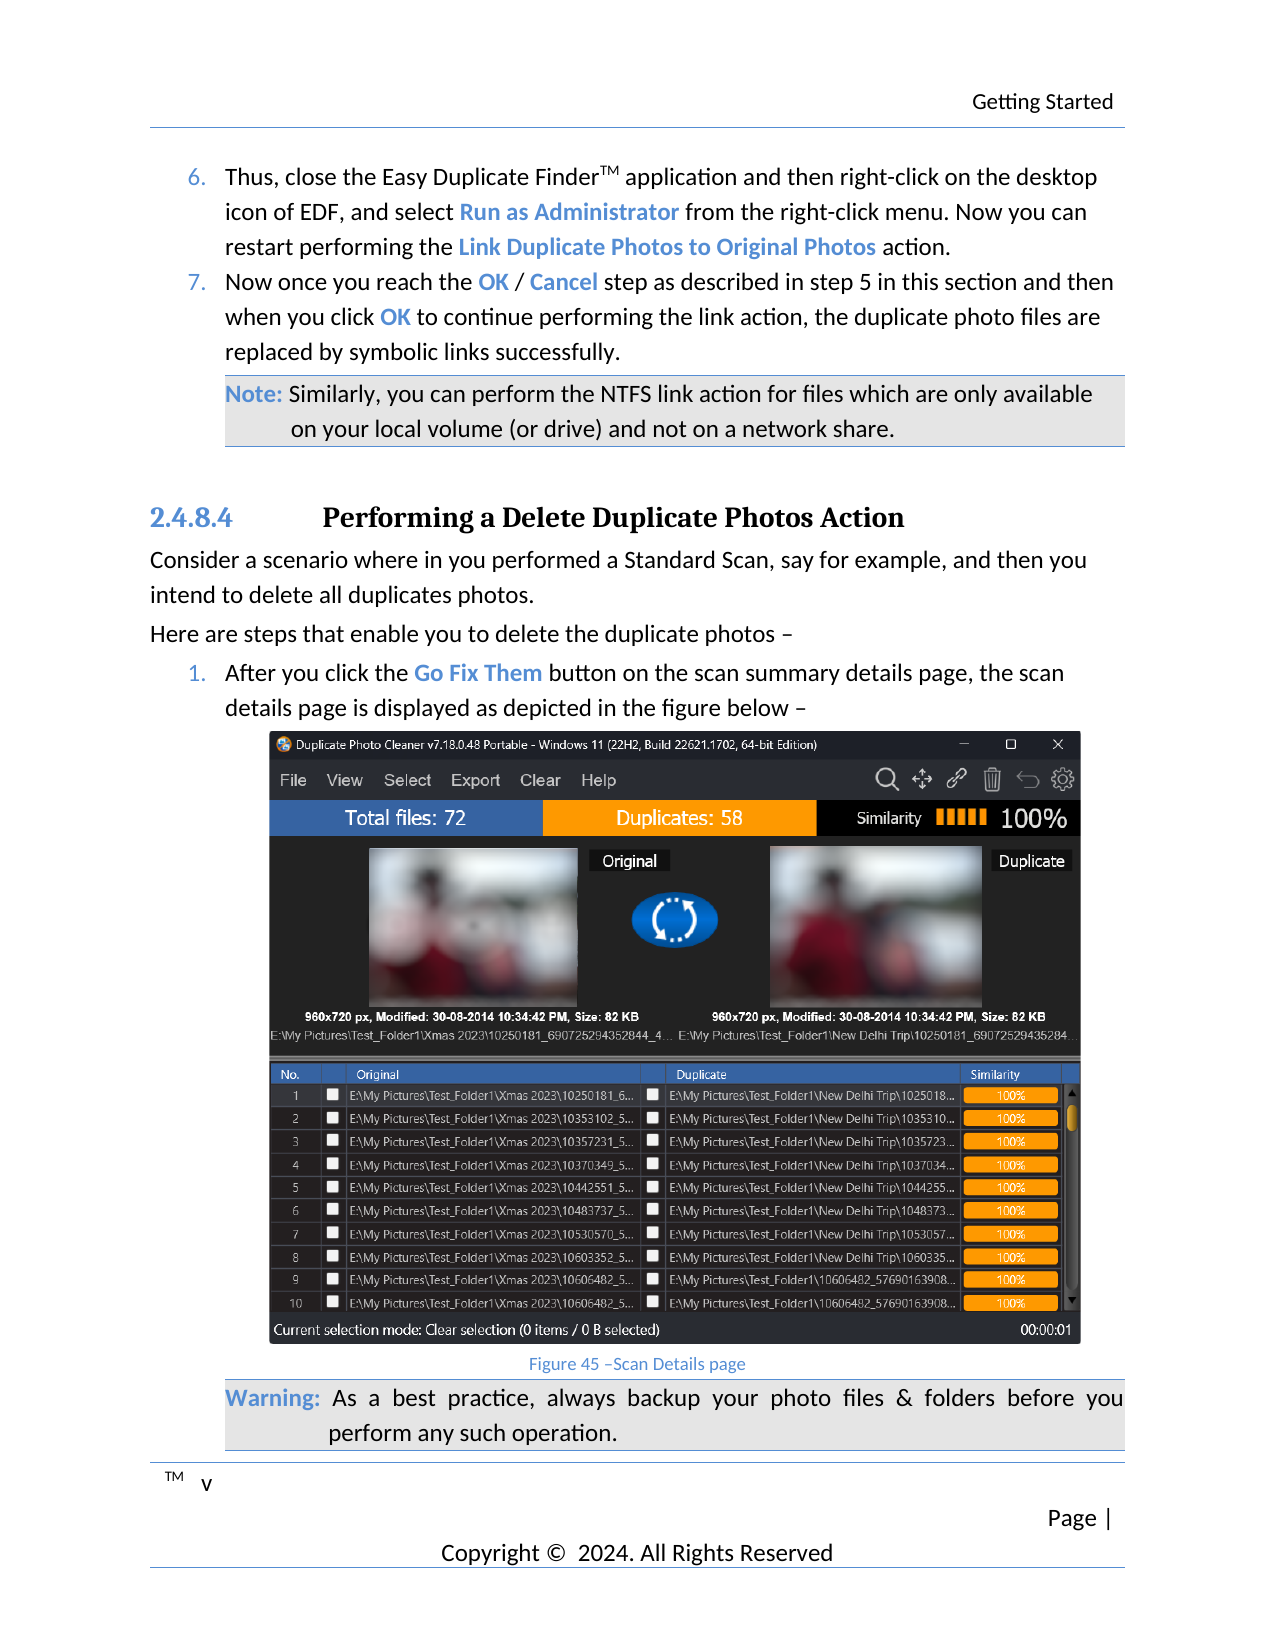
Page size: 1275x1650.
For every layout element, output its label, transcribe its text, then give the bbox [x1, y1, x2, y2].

list After you click the Go Fix Them button on the scan summary details page, the scan details page is displayed as depicted in the figure below – [187, 657, 1125, 723]
list Thus, close the Easy Duplicate FinderTM application and then right-click on the desktop icon of EDF, and select Run as Administrator from the right-click menu. Now you can restart performing the Link Duplicate Photos to Original Photos action. [187, 161, 1125, 262]
text Warning: As a best practice, always backup your photo files & folders before you perform any such operation. [225, 1380, 1125, 1450]
picture [269, 731, 1081, 1344]
text Figure 45 –Scan Details page [150, 1352, 1125, 1375]
subtitle Performing a Delete Duplicate Photos Action [150, 501, 1125, 535]
list Now once you reach the OK / Cancel step as described in step 5 in this section and then when you click OK to continue performing the link action, the duplicate photo files are replaced by symbolic links successfully. [187, 266, 1125, 367]
text Here are steps that enable you to delete the duplicate photos – [150, 618, 1125, 648]
text Consider a scenario where in you performed a Standard Scan, say for example, and then you intend to delete all duplicates photos. [150, 544, 1125, 609]
text Note: Similarly, you can perform the NTFS link action for files which are only available on your local volume (or drive) and not on a network share. [225, 376, 1125, 446]
